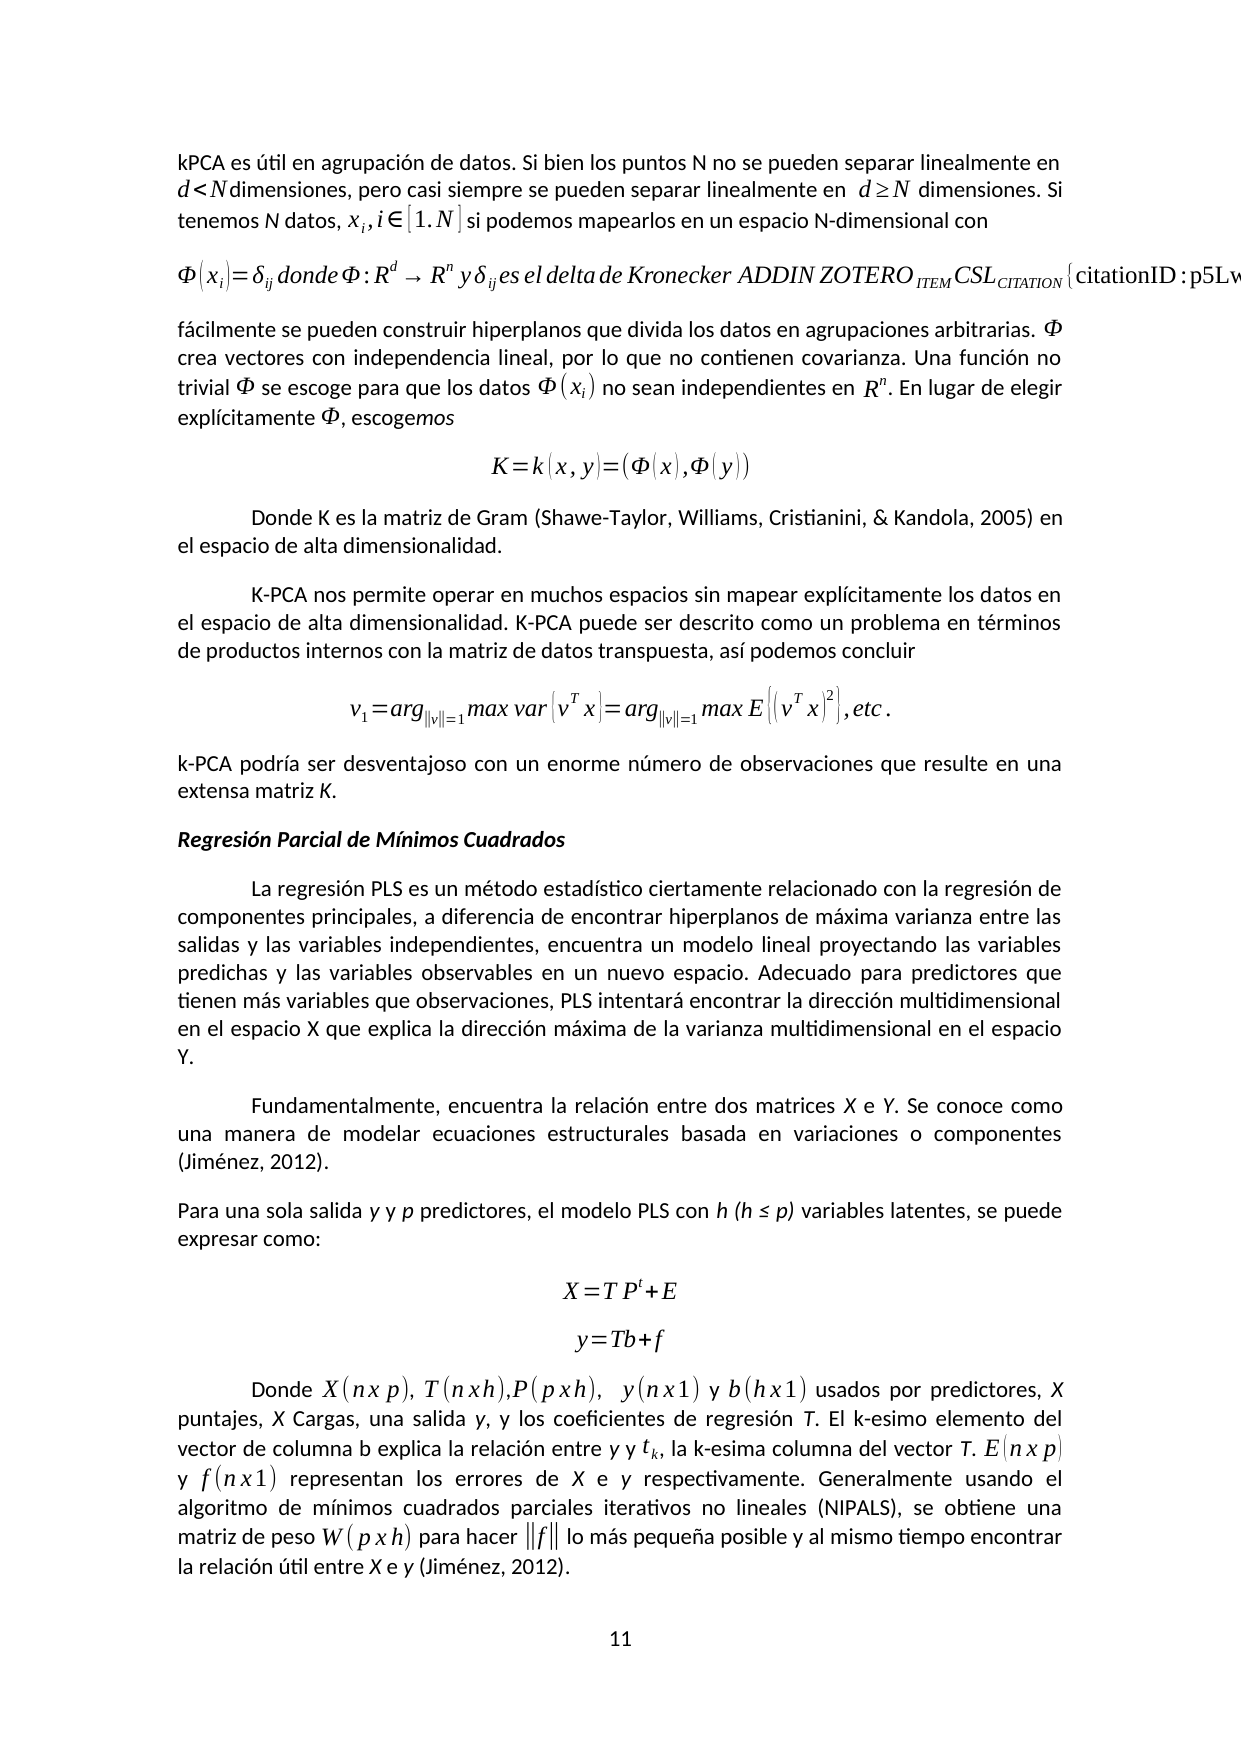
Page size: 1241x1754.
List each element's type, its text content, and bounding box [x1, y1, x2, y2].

text fácilmente se pueden construir hiperplanos que divida los datos en agrupaciones arbitrarias. crea vectores con independencia lineal, por lo que no contienen covarianza. Una función no trivial se escoge para que los datos no sean independientes en . En lugar de elegir explícitamente , escogemos [177, 315, 1063, 431]
text La regresión PLS es un método estadístico ciertamente relacionado con la regresión de componentes principales, a diferencia de encontrar hiperplanos de máxima varianza entre las salidas y las variables independientes, encuentra un modelo lineal proyectando las variables predichas y las variables observables en un nuevo espacio. Adecuado para predictores que tienen más variables que observaciones, PLS intentará encontrar la dirección multidimensional en el espacio X que explica la dirección máxima de la varianza multidimensional en el espacio Y. [177, 874, 1063, 1071]
text K-PCA nos permite operar en muchos espacios sin mapear explícitamente los datos en el espacio de alta dimensionalidad. K-PCA puede ser descrito como un problema en términos de productos internos con la matriz de datos transpuesta, así podemos concluir [177, 580, 1063, 664]
text Donde K es la matriz de Gram (Shawe-Taylor, Williams, Cristianini, & Kandola, 2005) en el espacio de alta dimensionalidad. [177, 503, 1063, 559]
text k-PCA podría ser desventajoso con un enorme número de observaciones que resulte en una extensa matriz K. [177, 749, 1063, 805]
text Fundamentalmente, encuentra la relación entre dos matrices X e Y. Se conoce como una manera de modelar ecuaciones estructurales basada en variaciones o componentes (Jiménez, 2012). [177, 1091, 1063, 1175]
text kPCA es útil en agrupación de datos. Si bien los puntos N no se pueden separar linealmente en dimensiones, pero casi siempre se pueden separar linealmente en dimensiones. Si tenemos N datos, si podemos mapearlos en un espacio N-dimensional con [177, 148, 1063, 236]
text Regresión Parcial de Mínimos Cuadrados [177, 826, 1063, 853]
text Donde , ,, y usados por predictores, X puntajes, X Cargas, una salida y, y los coeficientes de regresión T. El k-esimo elemento del vector de columna b explica la relación entre y y , la k-esima columna del vector T. y representan los errores de X e y respectivamente. Generalmente usando el algoritmo de mínimos cuadrados parciales iterativos no lineales (NIPALS), se obtiene una matriz de peso para hacer lo más pequeña posible y al mismo tiempo encontrar la relación útil entre X e y (Jiménez, 2012). [177, 1374, 1063, 1580]
text Para una sola salida y y p predictores, el modelo PLS con h (h ≤ p) variables latentes, se puede expresar como: [177, 1196, 1063, 1252]
